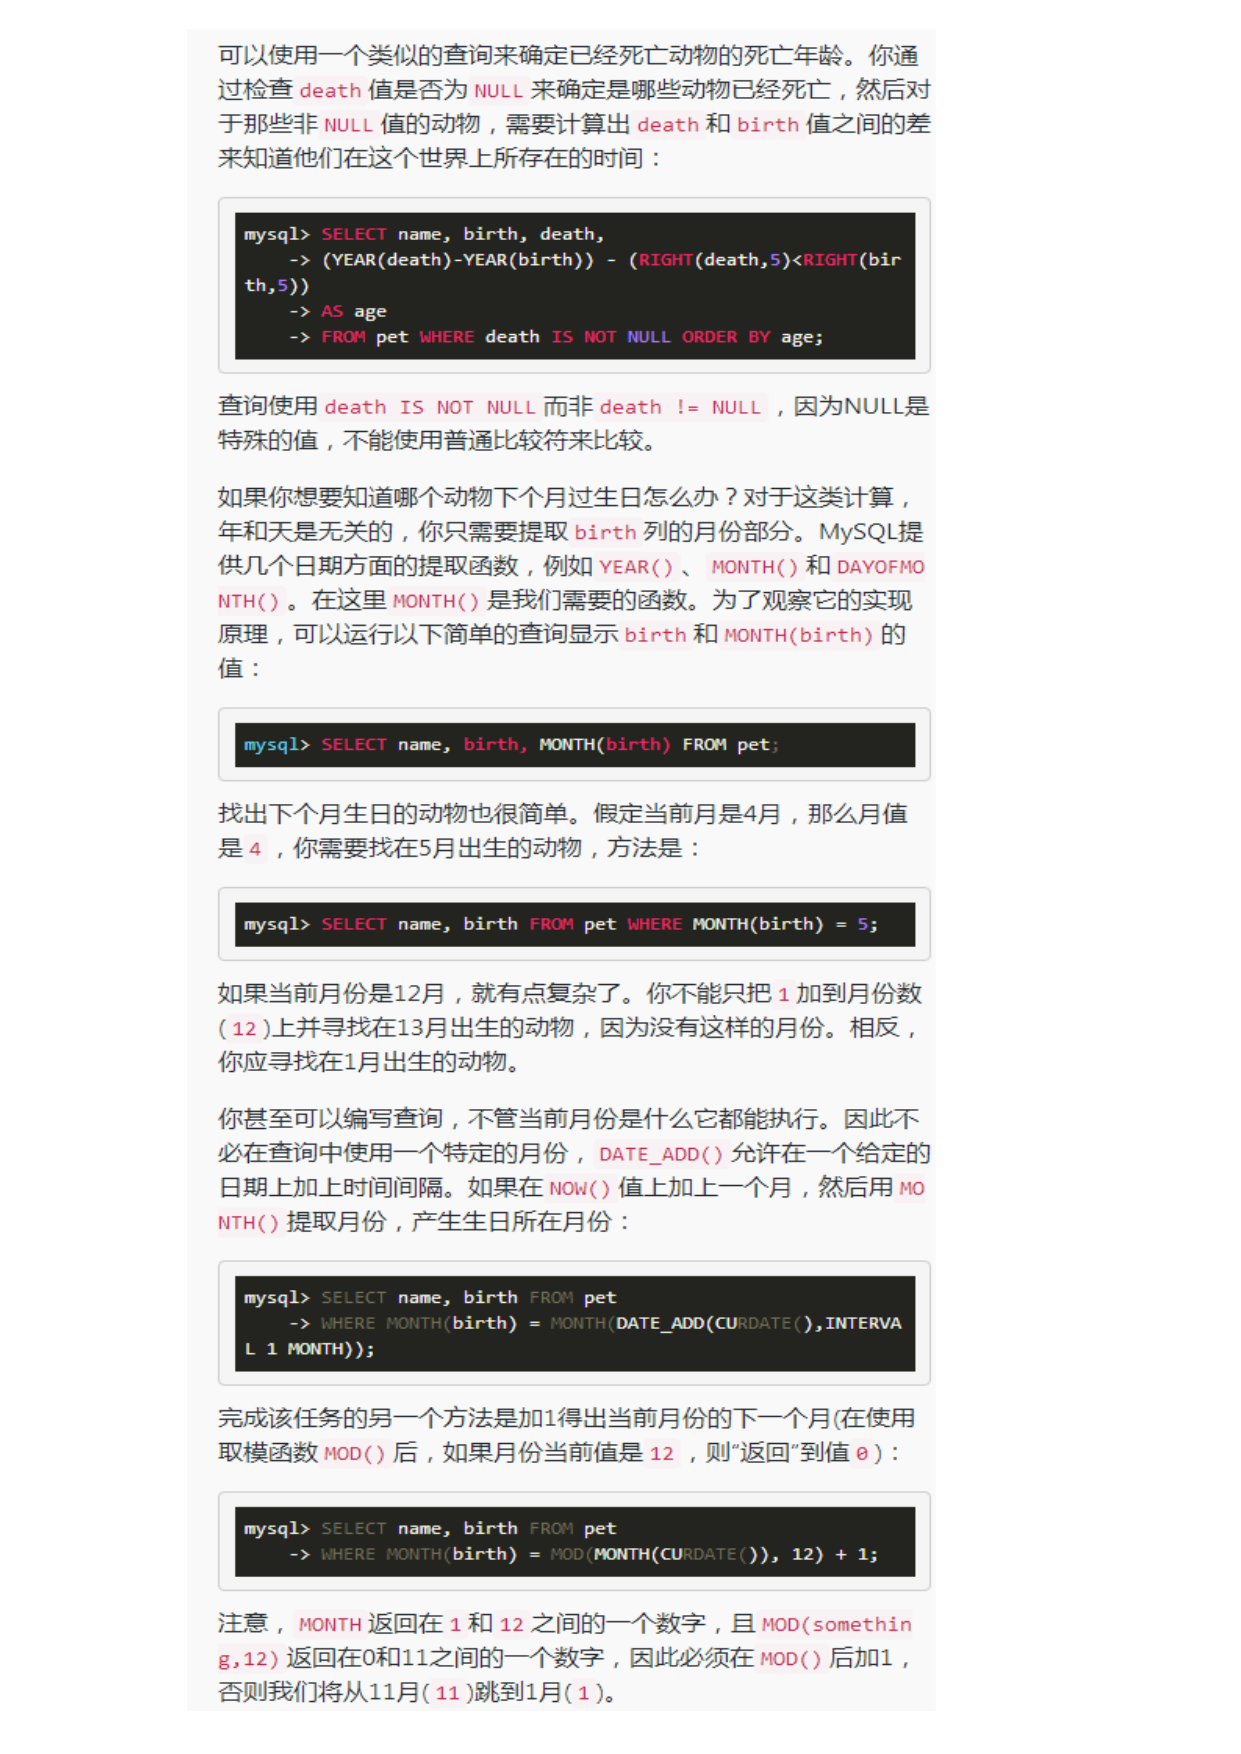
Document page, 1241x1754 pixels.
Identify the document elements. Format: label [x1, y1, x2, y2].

picture [187, 29, 936, 1711]
